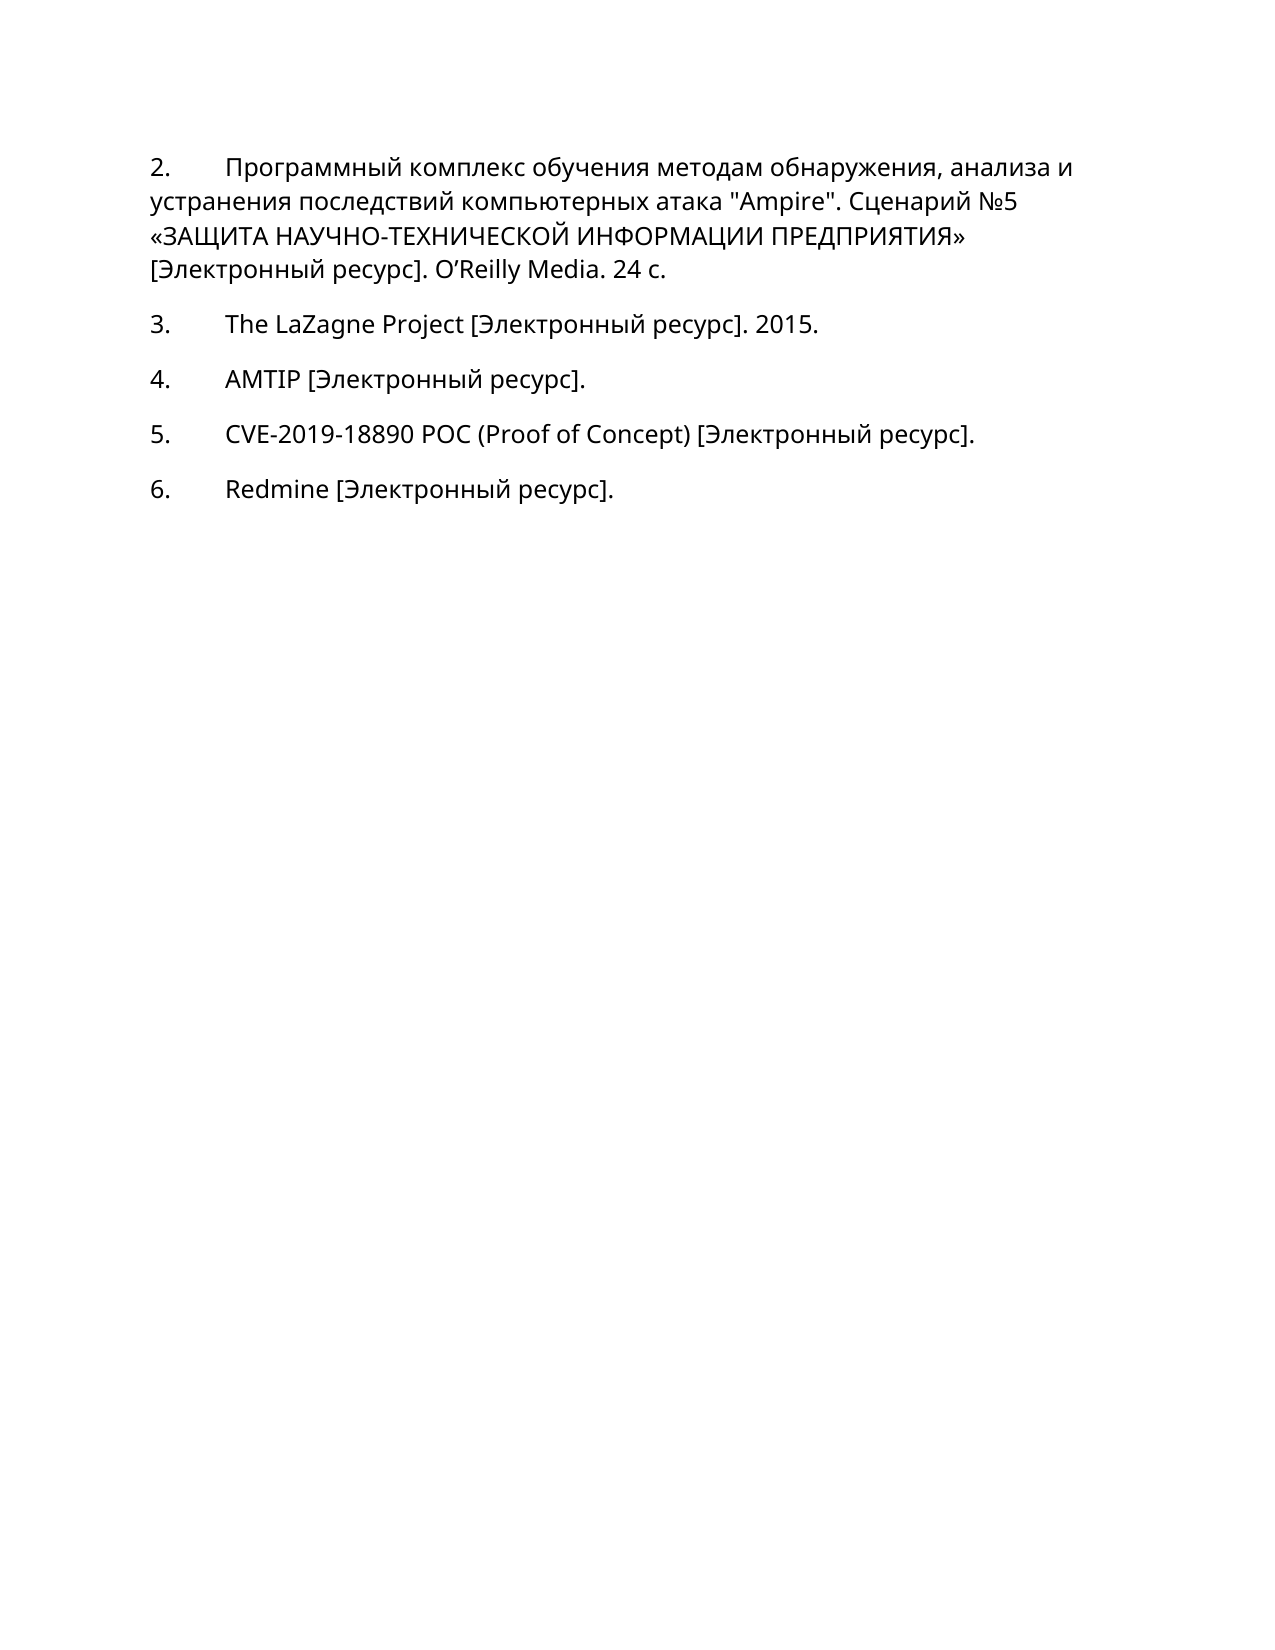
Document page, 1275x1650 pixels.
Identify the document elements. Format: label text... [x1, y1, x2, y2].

text 4. AMTIP [Электронный ресурс]. [150, 362, 1125, 396]
text 3. The LaZagne Project [Электронный ресурс]. 2015. [150, 307, 1125, 341]
text 2. Программный комплекс обучения методам обнаружения, анализа и устранения последствий компьютерных атака "Ampire". Сценарий №5 «ЗАЩИТА НАУЧНО-ТЕХНИЧЕСКОЙ ИНФОРМАЦИИ ПРЕДПРИЯТИЯ» [Электронный ресурс]. O’Reilly Media. 24 с. [150, 150, 1125, 286]
text 5. CVE-2019-18890 POC (Proof of Concept) [Электронный ресурс]. [150, 417, 1125, 451]
text 6. Redmine [Электронный ресурс]. [150, 472, 1125, 506]
